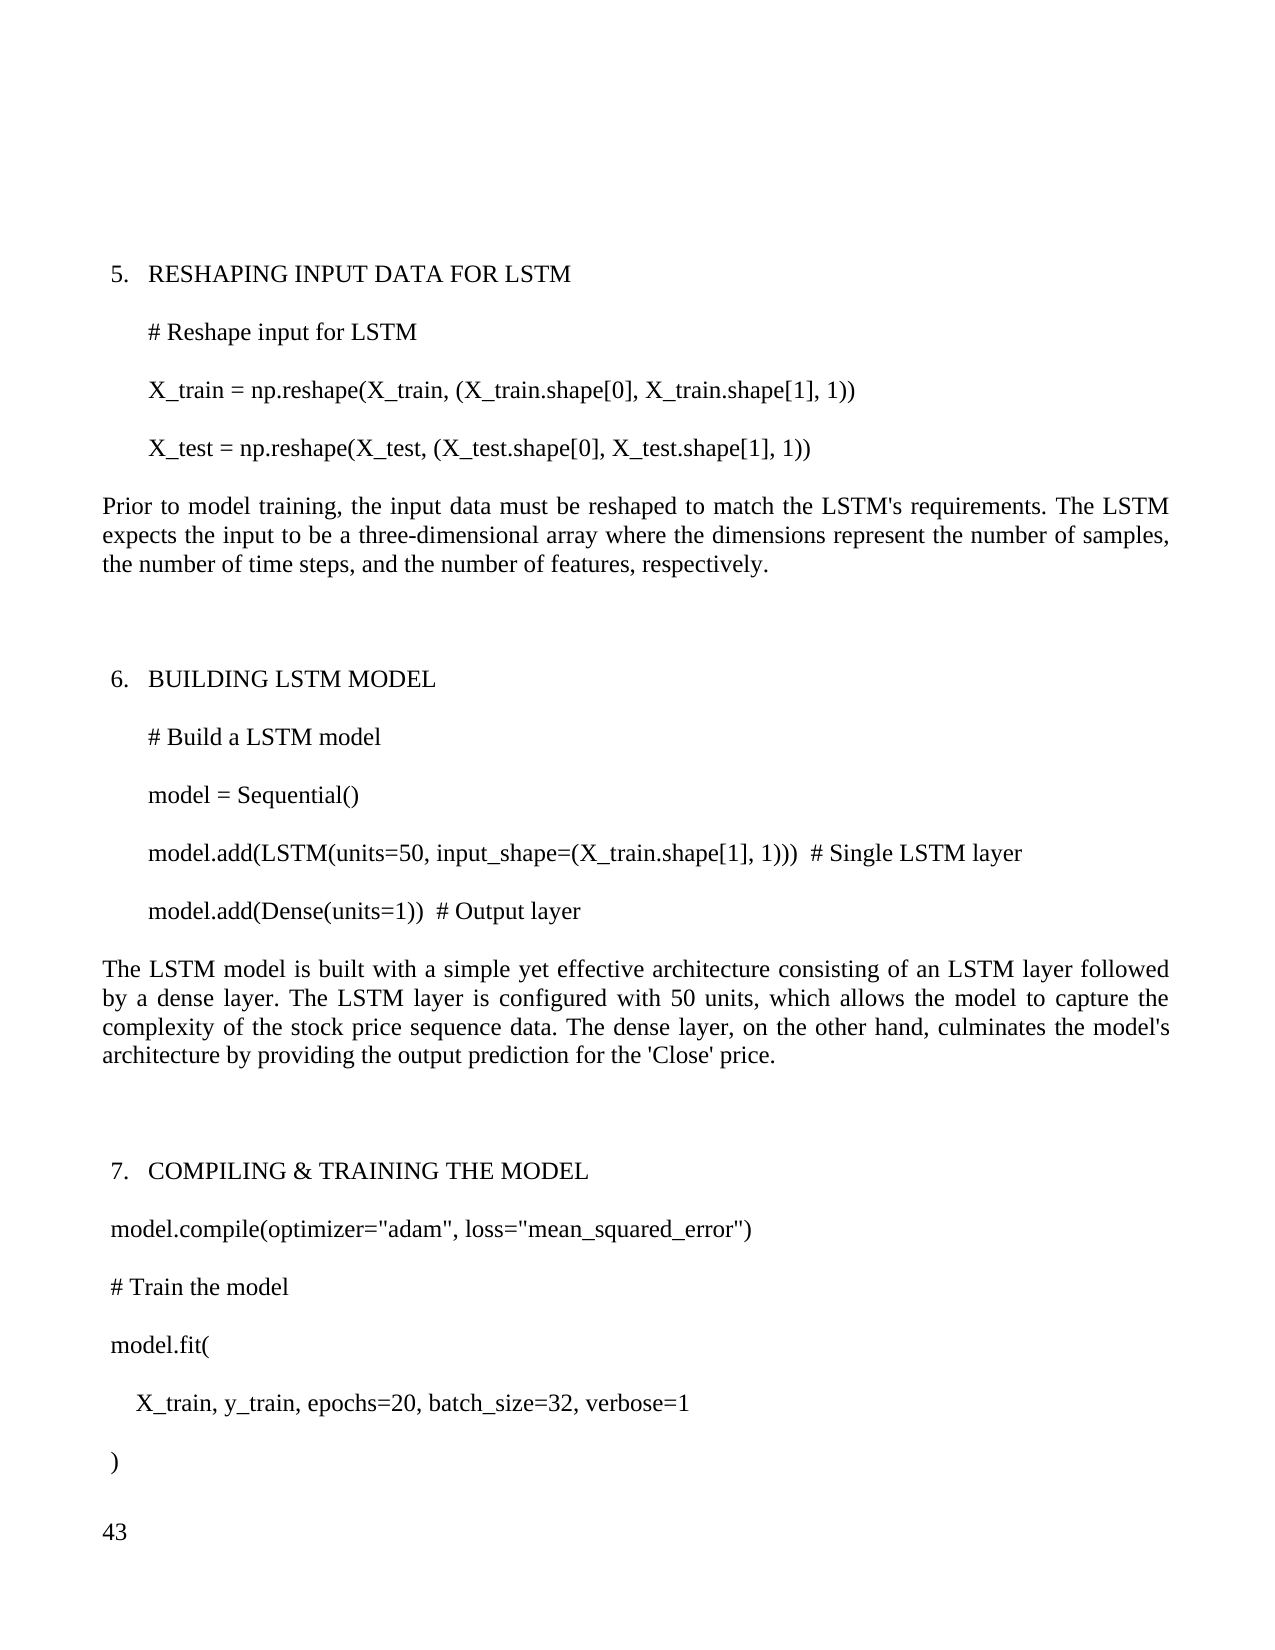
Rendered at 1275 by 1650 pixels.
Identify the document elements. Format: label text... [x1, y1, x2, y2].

text model = Sequential() [148, 780, 1171, 809]
list COMPILING & TRAINING THE MODEL [110, 1156, 1171, 1185]
text Prior to model training, the input data must be reshaped to match the LSTM's requirements. The LSTM expects the input to be a three-dimensional array where the dimensions represent the number of samples, the number of time steps, and the number of features, respectively. [102, 491, 1171, 577]
text The LSTM model is built with a simple yet effective architecture consisting of an LSTM layer followed by a dense layer. The LSTM layer is configured with 50 units, which allows the model to capture the complexity of the stock price sequence data. The dense layer, on the other hand, culminates the model's architecture by providing the output prediction for the 'Close' price. [102, 954, 1171, 1069]
text ) [110, 1446, 1171, 1474]
list BUILDING LSTM MODEL [110, 664, 1171, 693]
text X_test = np.reshape(X_test, (X_test.shape[0], X_test.shape[1], 1)) [148, 433, 1171, 462]
text model.add(LSTM(units=50, input_shape=(X_train.shape[1], 1))) # Single LSTM layer [148, 838, 1171, 867]
text model.fit( [110, 1330, 1171, 1359]
text X_train, y_train, epochs=20, batch_size=32, verbose=1 [110, 1388, 1171, 1417]
text # Train the model [110, 1272, 1171, 1301]
text # Reshape input for LSTM [148, 317, 1171, 346]
text model.compile(optimizer="adam", loss="mean_squared_error") [110, 1214, 1171, 1243]
text # Build a LSTM model [148, 722, 1171, 751]
list RESHAPING INPUT DATA FOR LSTM [110, 259, 1171, 288]
text model.add(Dense(units=1)) # Output layer [148, 896, 1171, 925]
text X_train = np.reshape(X_train, (X_train.shape[0], X_train.shape[1], 1)) [148, 375, 1171, 404]
